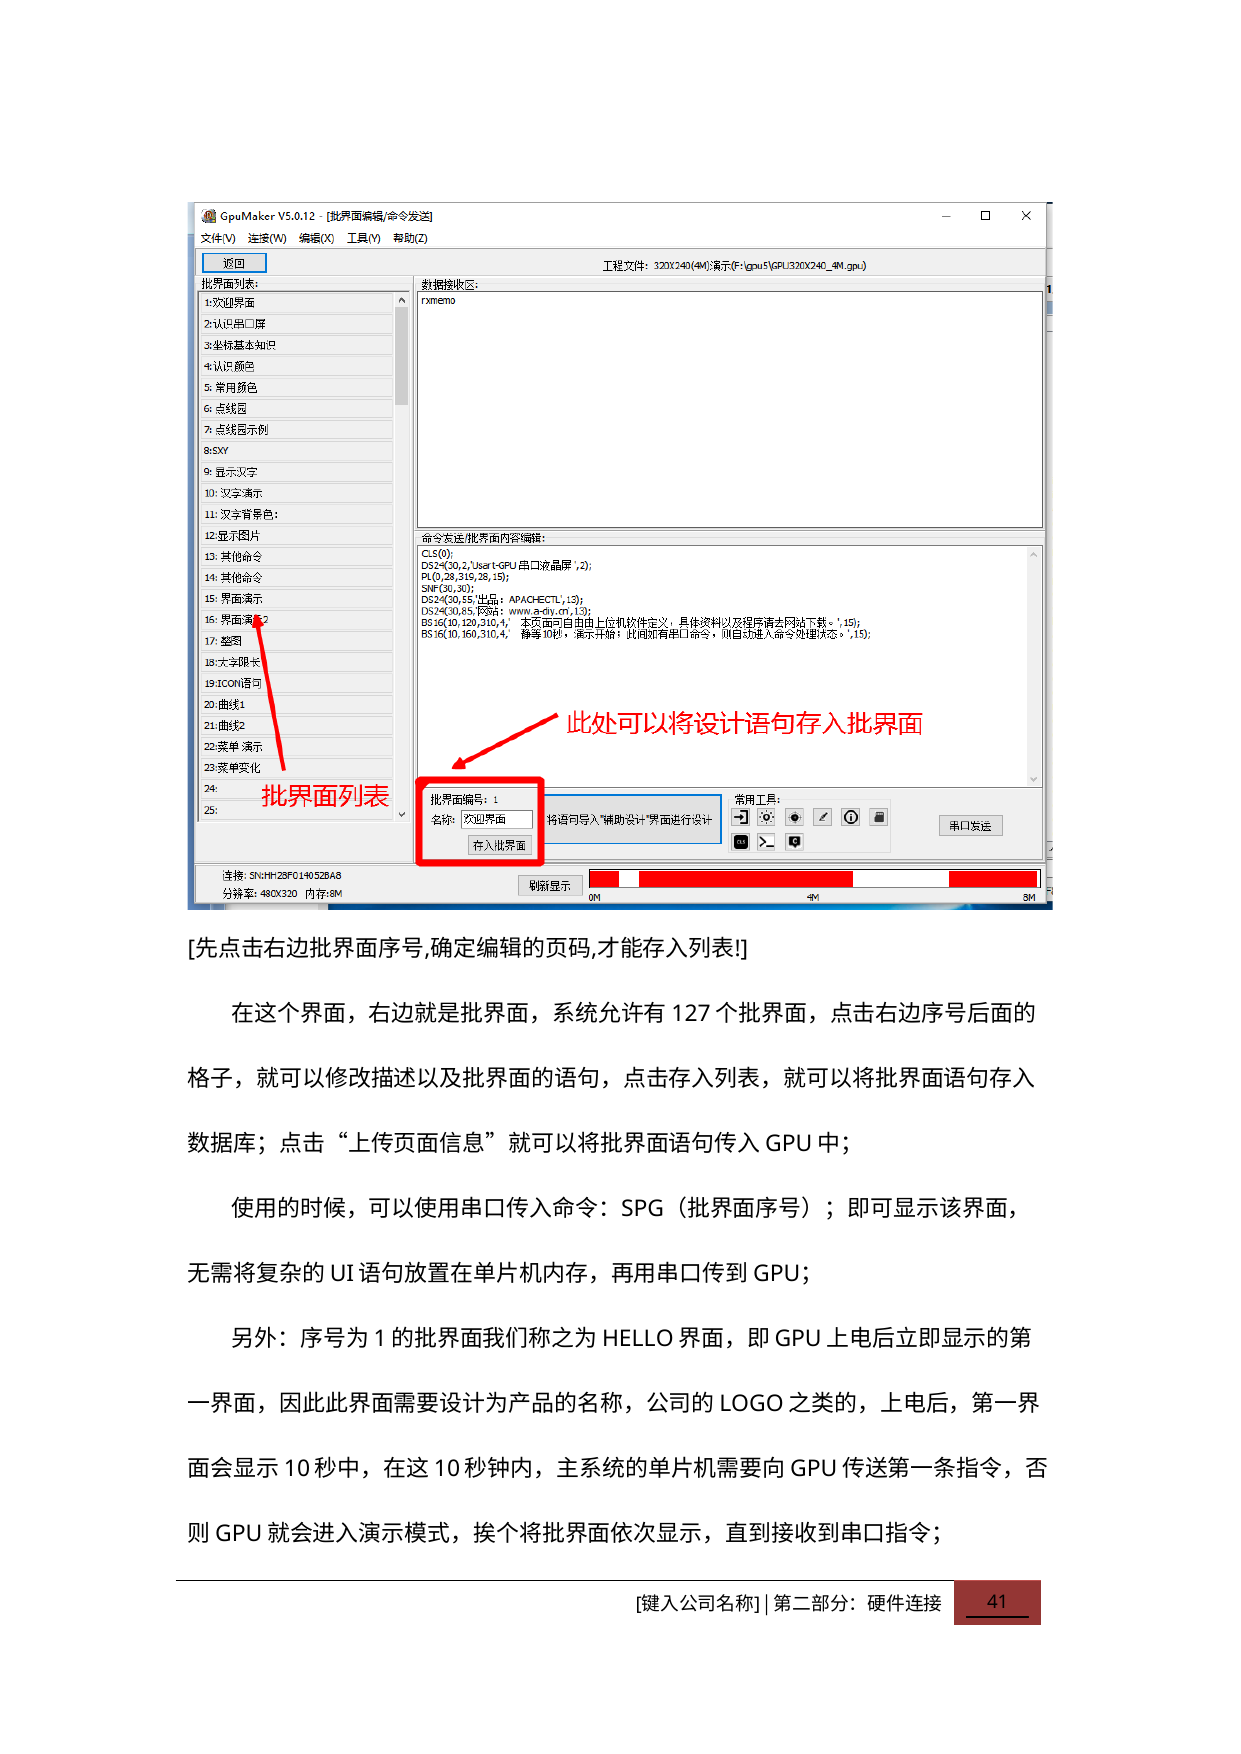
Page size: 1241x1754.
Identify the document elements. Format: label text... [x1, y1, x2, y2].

text 另外：序号为1的批界面我们称之为HELLO界面，即GPU上电后立即显示的第一界面，因此此界面需要设计为产品的名称，公司的LOGO之类的，上电后，第一界面会显示10秒中，在这10秒钟内，主系统的单片机需要向GPU传送第一条指令，否则GPU就会进入演示模式，挨个将批界面依次显示，直到接收到串口指令； [187, 1304, 1053, 1564]
text [先点击右边批界面序号,确定编辑的页码,才能存入列表!] [187, 914, 1053, 979]
text 使用的时候，可以使用串口传入命令：SPG（批界面序号）；即可显示该界面，无需将复杂的UI语句放置在单片机内存，再用串口传到GPU； [187, 1174, 1053, 1304]
text 在这个界面，右边就是批界面，系统允许有127个批界面，点击右边序号后面的格子，就可以修改描述以及批界面的语句，点击存入列表，就可以将批界面语句存入数据库；点击“上传页面信息”就可以将批界面语句传入GPU中； [187, 979, 1053, 1174]
picture [187, 202, 1053, 910]
